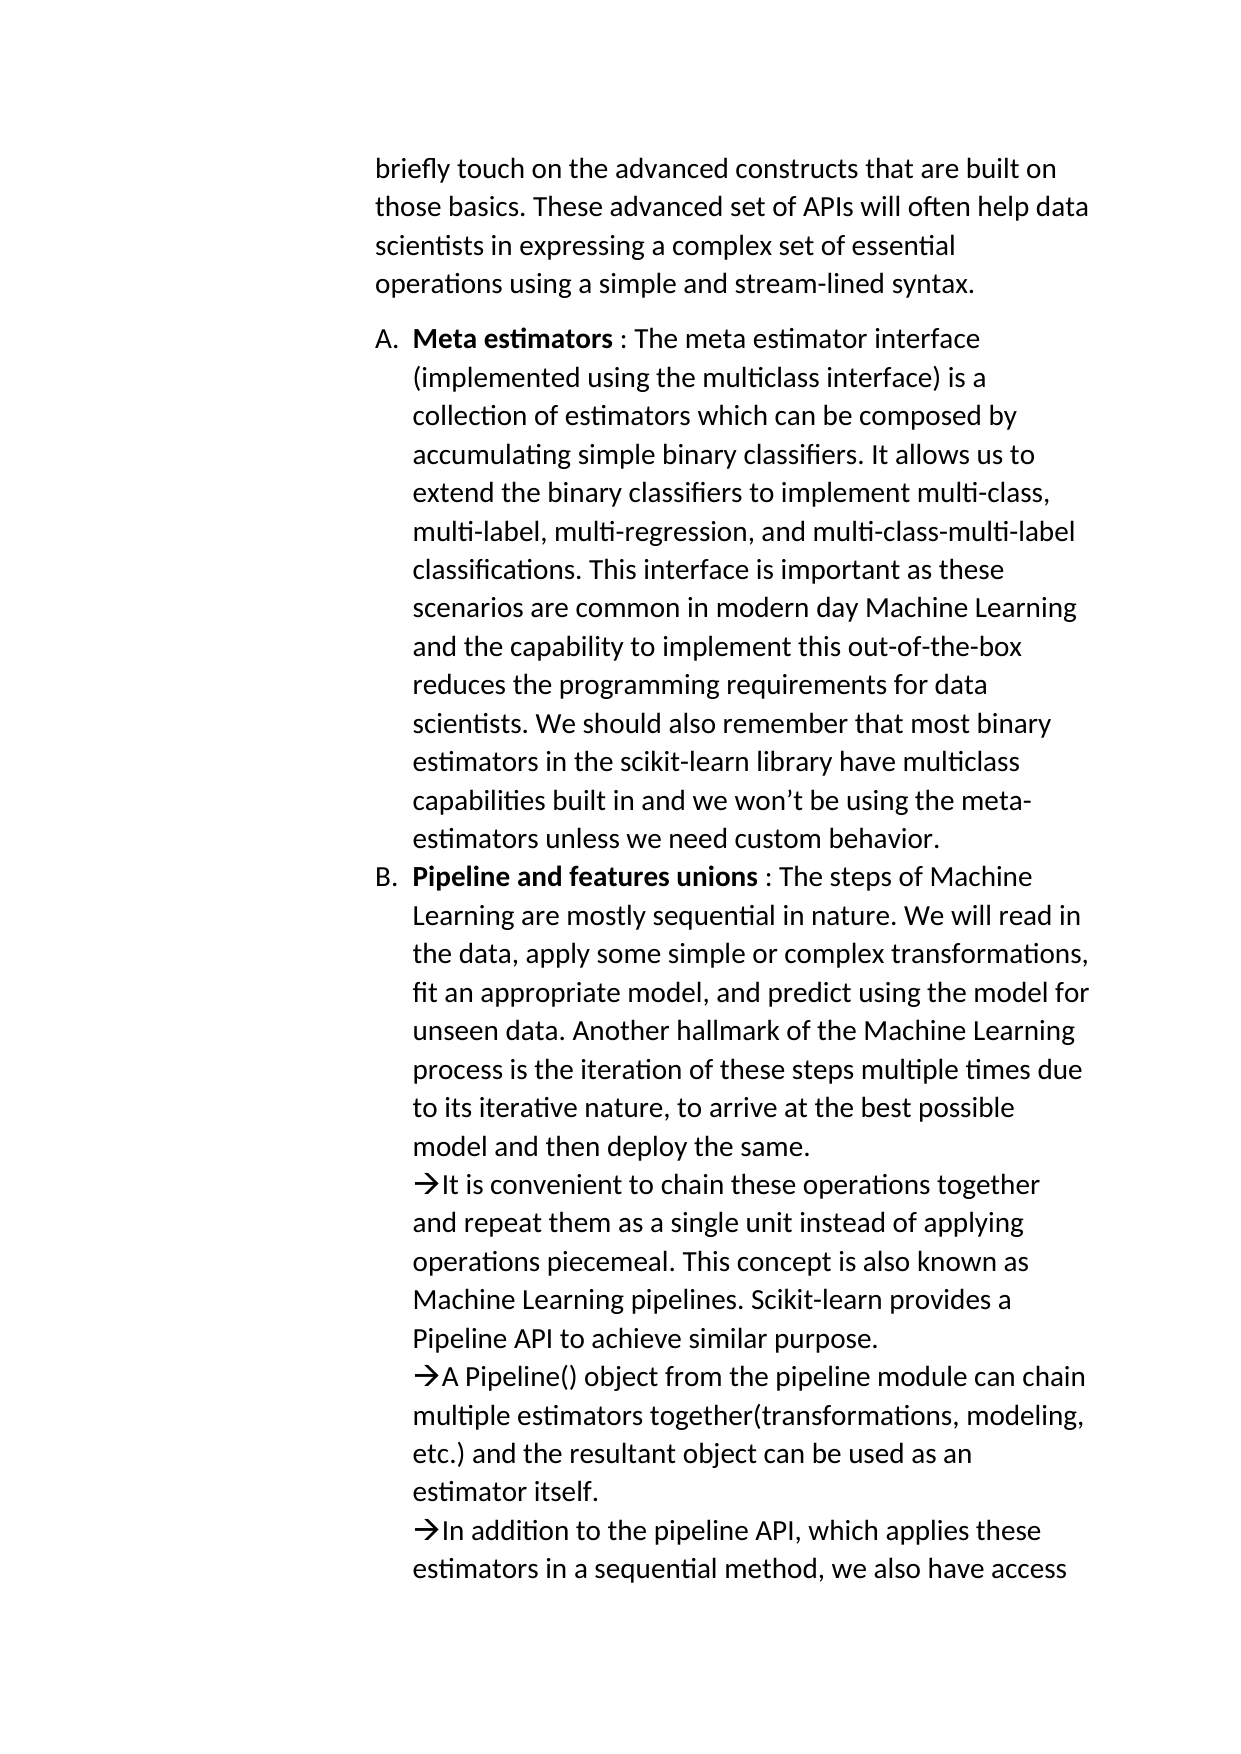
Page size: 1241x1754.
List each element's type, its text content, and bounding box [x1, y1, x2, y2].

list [412, 1512, 1090, 1586]
list A Pipeline() object from the pipeline module can chain [412, 1358, 1090, 1394]
list Pipeline and features unions : The steps of Machine Learning are mostly sequential in nature. We will read in the data, apply some simple or complex transformations, fit an appropriate model, and predict using the model for unseen data. Another hallmark of the Machine Learning process is the iteration of these steps multiple times due to its iterative nature, to arrive at the best possible model and then deploy the same. [375, 858, 1090, 1163]
list multiple estimators together(transformations, modeling, etc.) and the resultant object can be used as an estimator itself. [412, 1397, 1090, 1509]
list It is convenient to chain these operations together and repeat them as a single unit instead of applying operations piecemeal. This concept is also known as Machine Learning pipelines. Scikit-learn provides a Pipeline API to achieve similar purpose. [412, 1166, 1090, 1355]
list Meta estimators : The meta estimator interface (implemented using the multiclass interface) is a collection of estimators which can be composed by accumulating simple binary classifiers. It allows us to extend the binary classifiers to implement multi-class, multi-label, multi-regression, and multi-class-multi-label classifications. This interface is important as these scenarios are common in modern day Machine Learning and the capability to implement this out-of-the-box reduces the programming requirements for data scientists. We should also remember that most binary estimators in the scikit-learn library have multiclass capabilities built in and we won’t be using the meta-estimators unless we need custom behavior. [375, 320, 1090, 856]
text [375, 150, 1090, 301]
